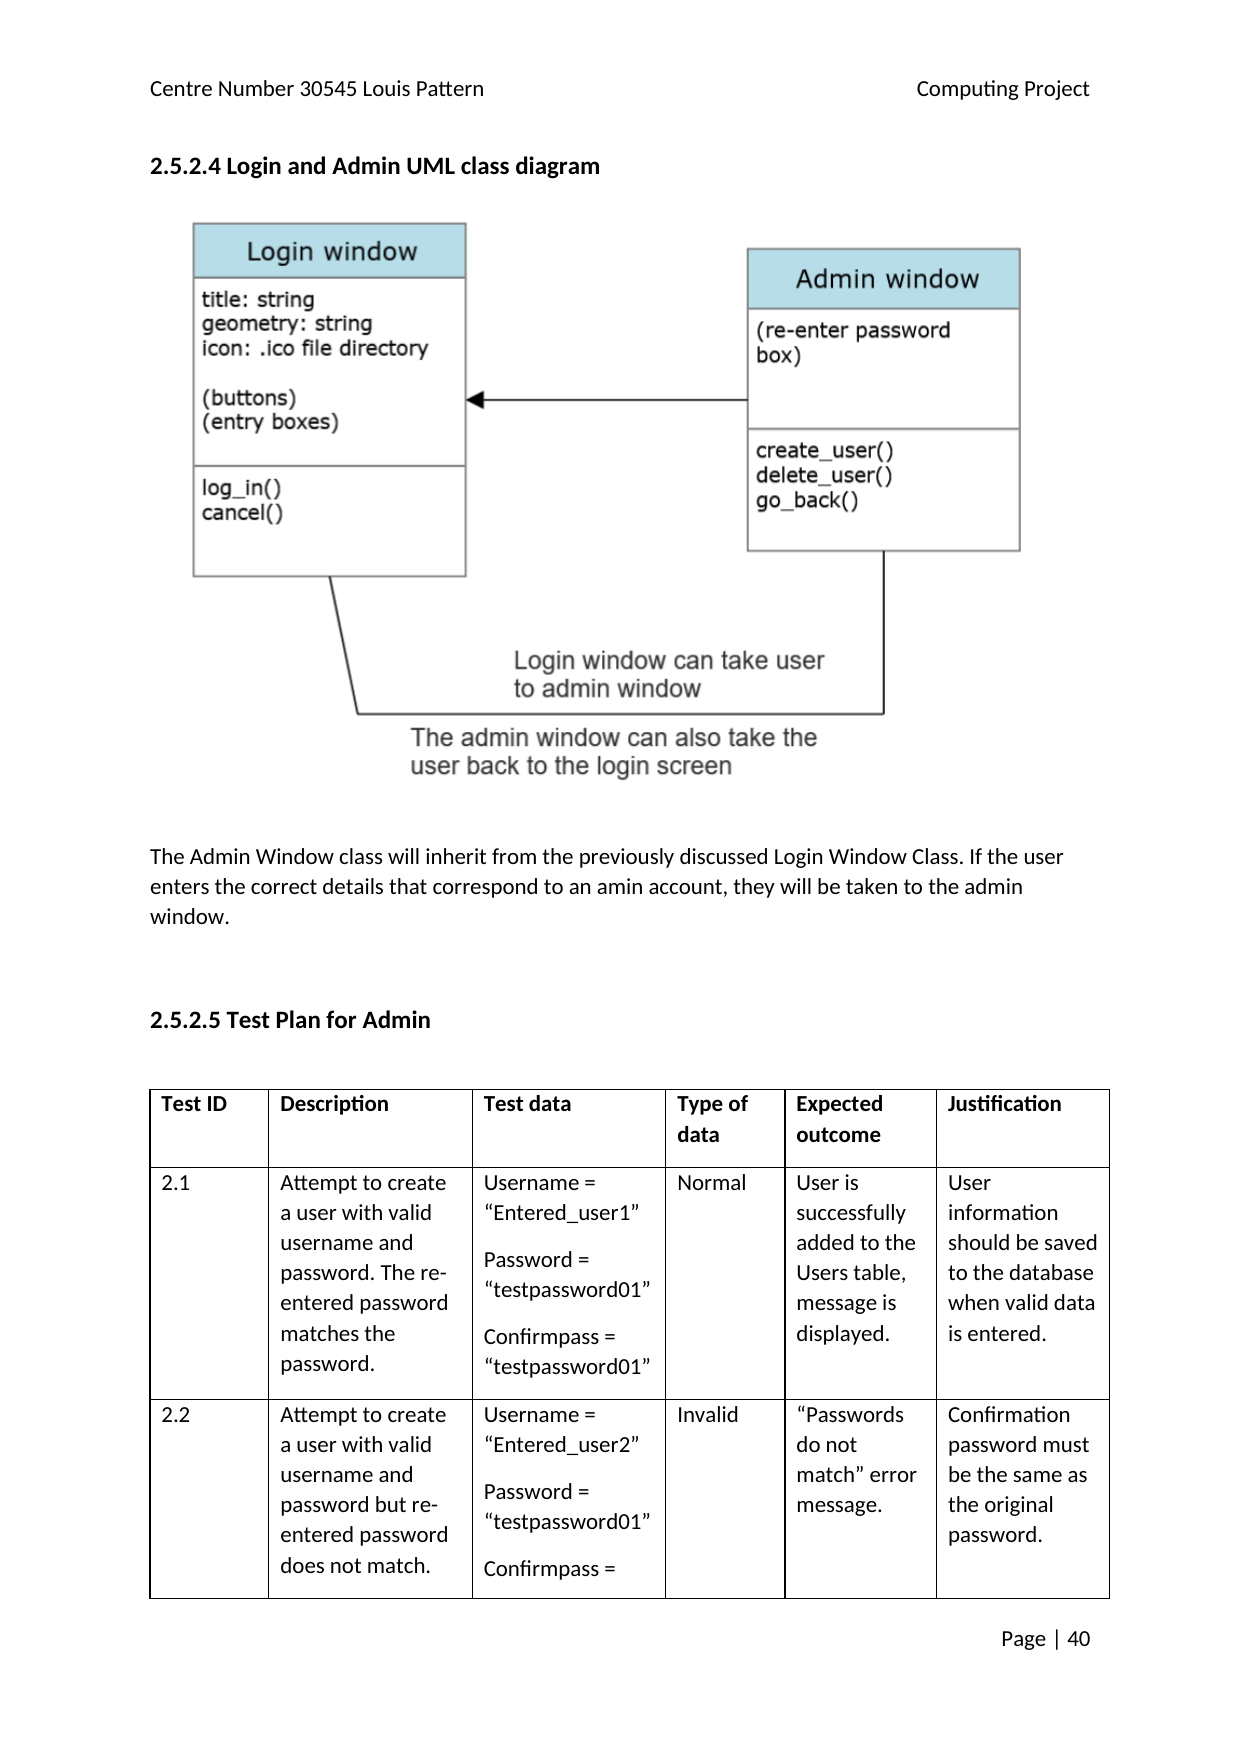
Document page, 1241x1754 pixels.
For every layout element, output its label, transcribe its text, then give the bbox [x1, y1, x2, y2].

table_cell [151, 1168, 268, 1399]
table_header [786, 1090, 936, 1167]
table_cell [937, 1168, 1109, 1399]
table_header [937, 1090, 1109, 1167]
picture [150, 187, 1091, 824]
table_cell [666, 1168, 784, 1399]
subtitle 2.5.2.5 Test Plan for Admin [150, 1004, 1090, 1035]
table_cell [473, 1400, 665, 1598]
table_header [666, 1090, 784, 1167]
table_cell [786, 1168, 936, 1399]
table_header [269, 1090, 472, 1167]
subtitle 2.5.2.4 Login and Admin UML class diagram [150, 150, 1090, 181]
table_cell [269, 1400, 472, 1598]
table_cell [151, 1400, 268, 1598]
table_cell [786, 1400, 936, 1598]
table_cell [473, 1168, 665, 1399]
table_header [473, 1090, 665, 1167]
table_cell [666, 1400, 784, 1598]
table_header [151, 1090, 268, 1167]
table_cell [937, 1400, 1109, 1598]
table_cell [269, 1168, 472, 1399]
text The Admin Window class will inherit from the previously discussed Login Window Class. If the user enters the correct details that correspond to an amin account, they will be taken to the admin window. [150, 842, 1090, 931]
